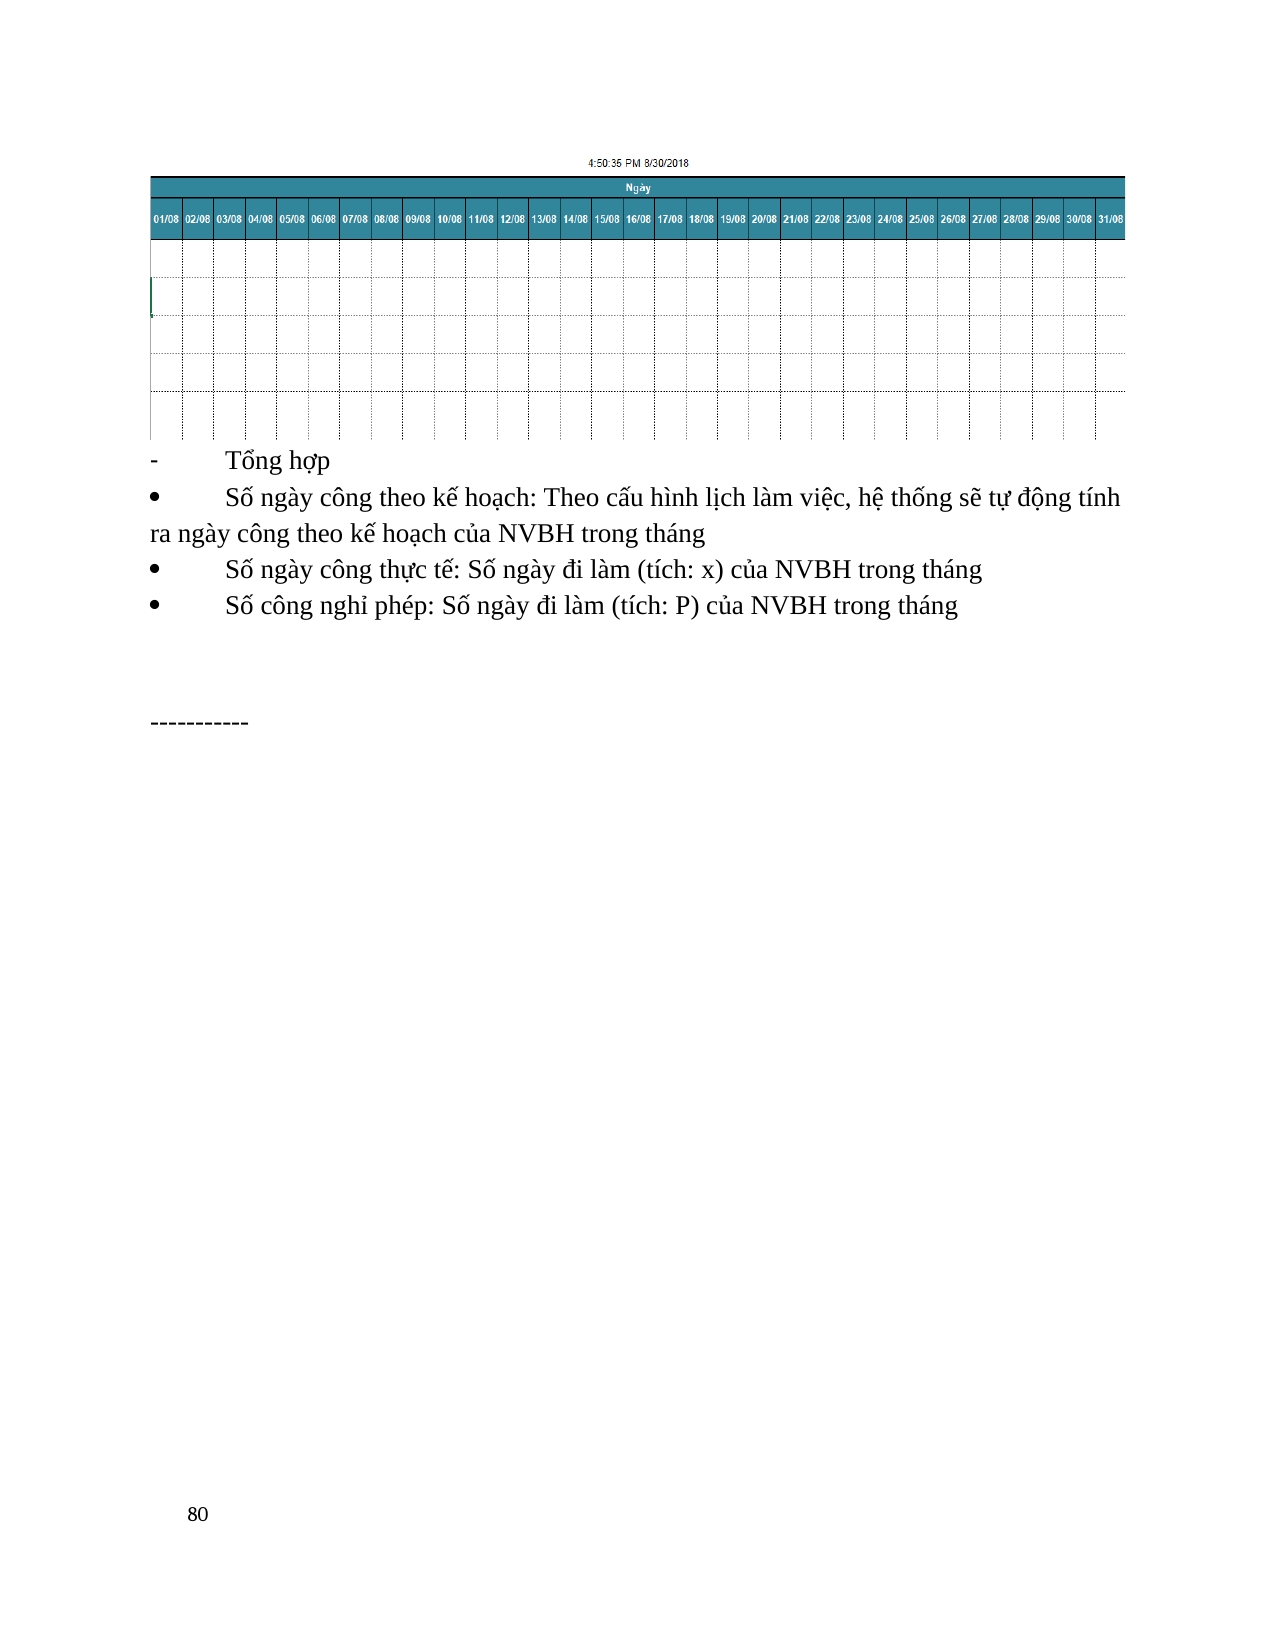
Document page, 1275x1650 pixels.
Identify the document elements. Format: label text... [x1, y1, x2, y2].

picture [150, 150, 1125, 440]
list Số công nghỉ phép: Số ngày đi làm (tích: P) của NVBH trong tháng [150, 589, 1125, 620]
text ----------- [150, 705, 1136, 736]
list Tổng hợp [150, 443, 1125, 477]
list Số ngày công thực tế: Số ngày đi làm (tích: x) của NVBH trong tháng [150, 553, 1125, 584]
list Số ngày công theo kế hoạch: Theo cấu hình lịch làm việc, hệ thống sẽ tự động tính ra ngày công theo kế hoạch của NVBH trong tháng [150, 481, 1125, 548]
